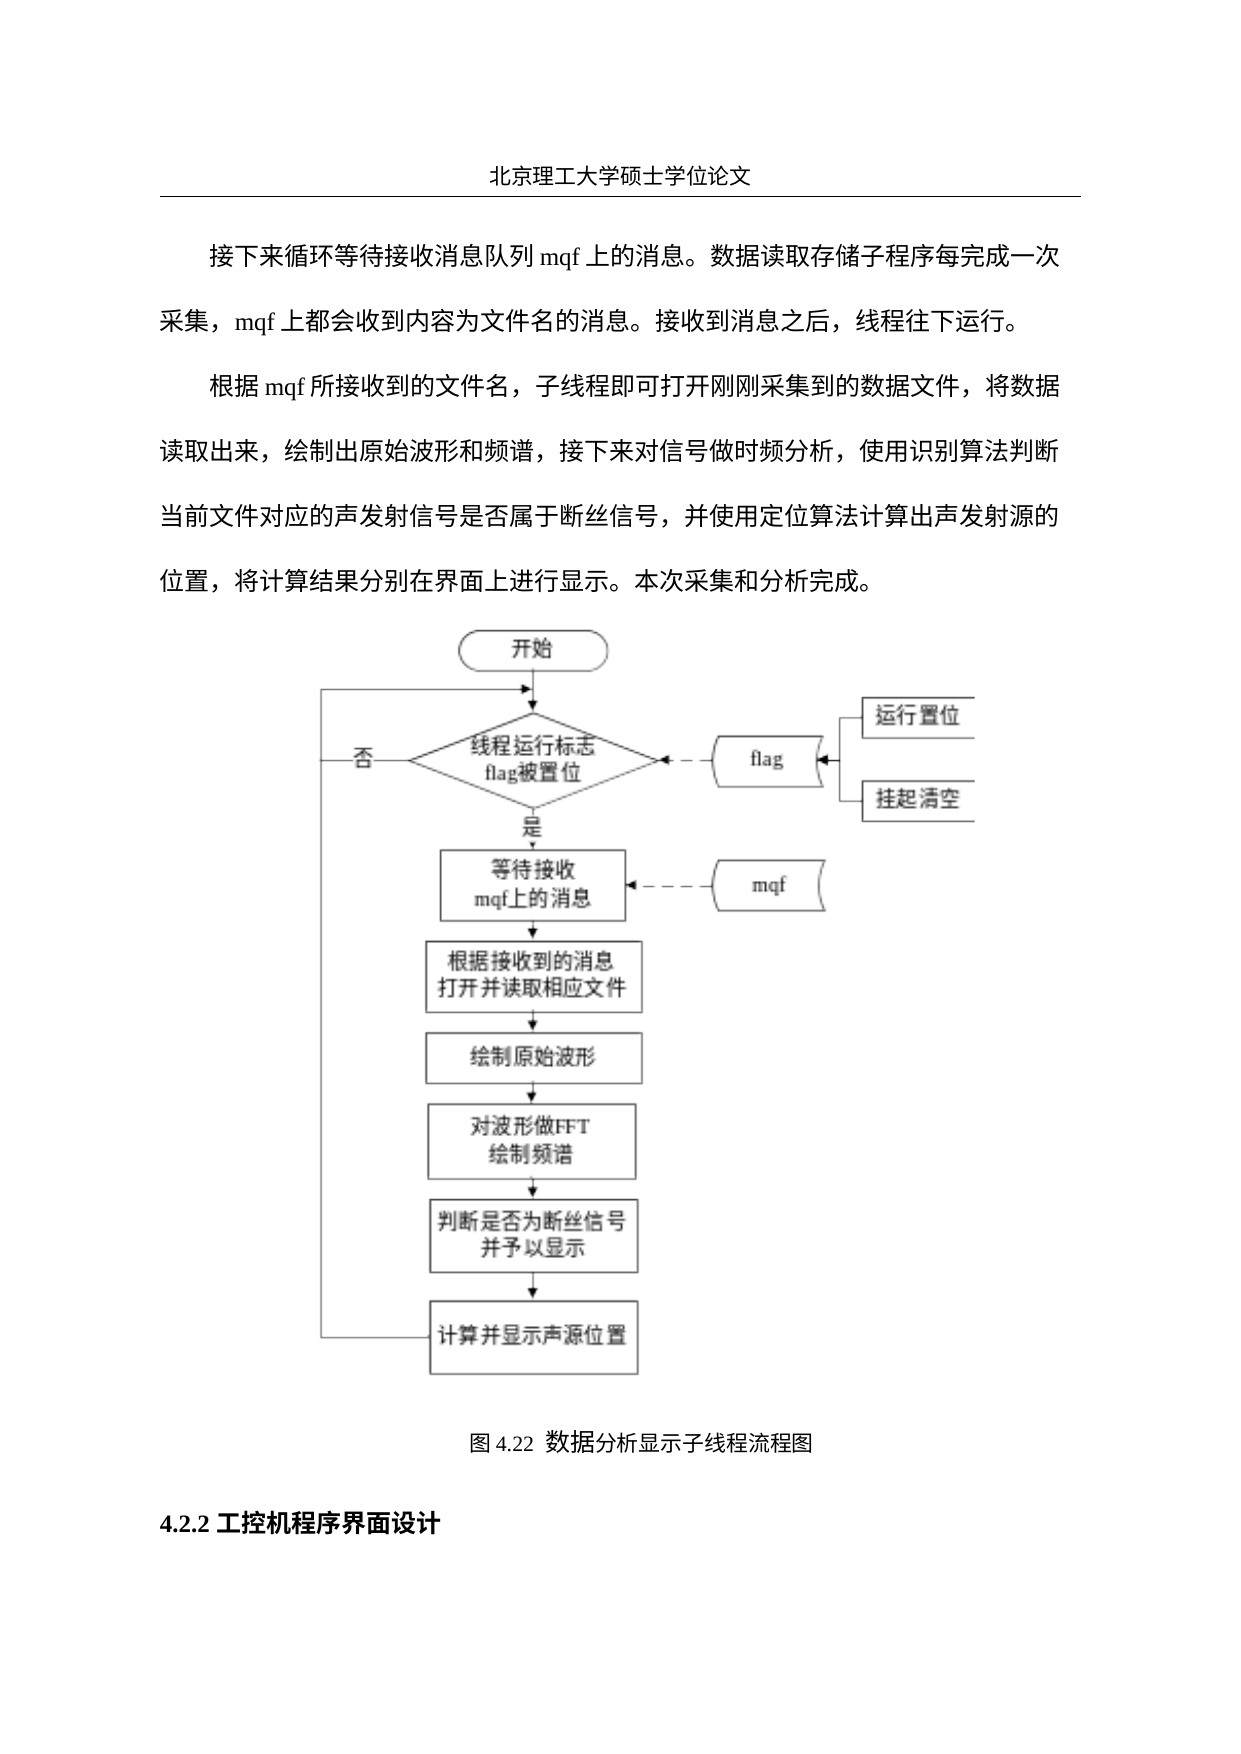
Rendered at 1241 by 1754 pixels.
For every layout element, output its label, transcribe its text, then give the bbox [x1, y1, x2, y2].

text 图4.22 数据分析显示子线程流程图 [159, 1408, 1081, 1473]
text 4.2.2 工控机程序界面设计 [159, 1489, 1081, 1554]
text 根据mqf所接收到的文件名，子线程即可打开刚刚采集到的数据文件，将数据读取出来，绘制出原始波形和频谱，接下来对信号做时频分析，使用识别算法判断当前文件对应的声发射信号是否属于断丝信号，并使用定位算法计算出声发射源的位置，将计算结果分别在界面上进行显示。本次采集和分析完成。 [159, 352, 1081, 612]
text 接下来循环等待接收消息队列mqf上的消息。数据读取存储子程序每完成一次采集，mqf上都会收到内容为文件名的消息。接收到消息之后，线程往下运行。 [159, 222, 1081, 352]
